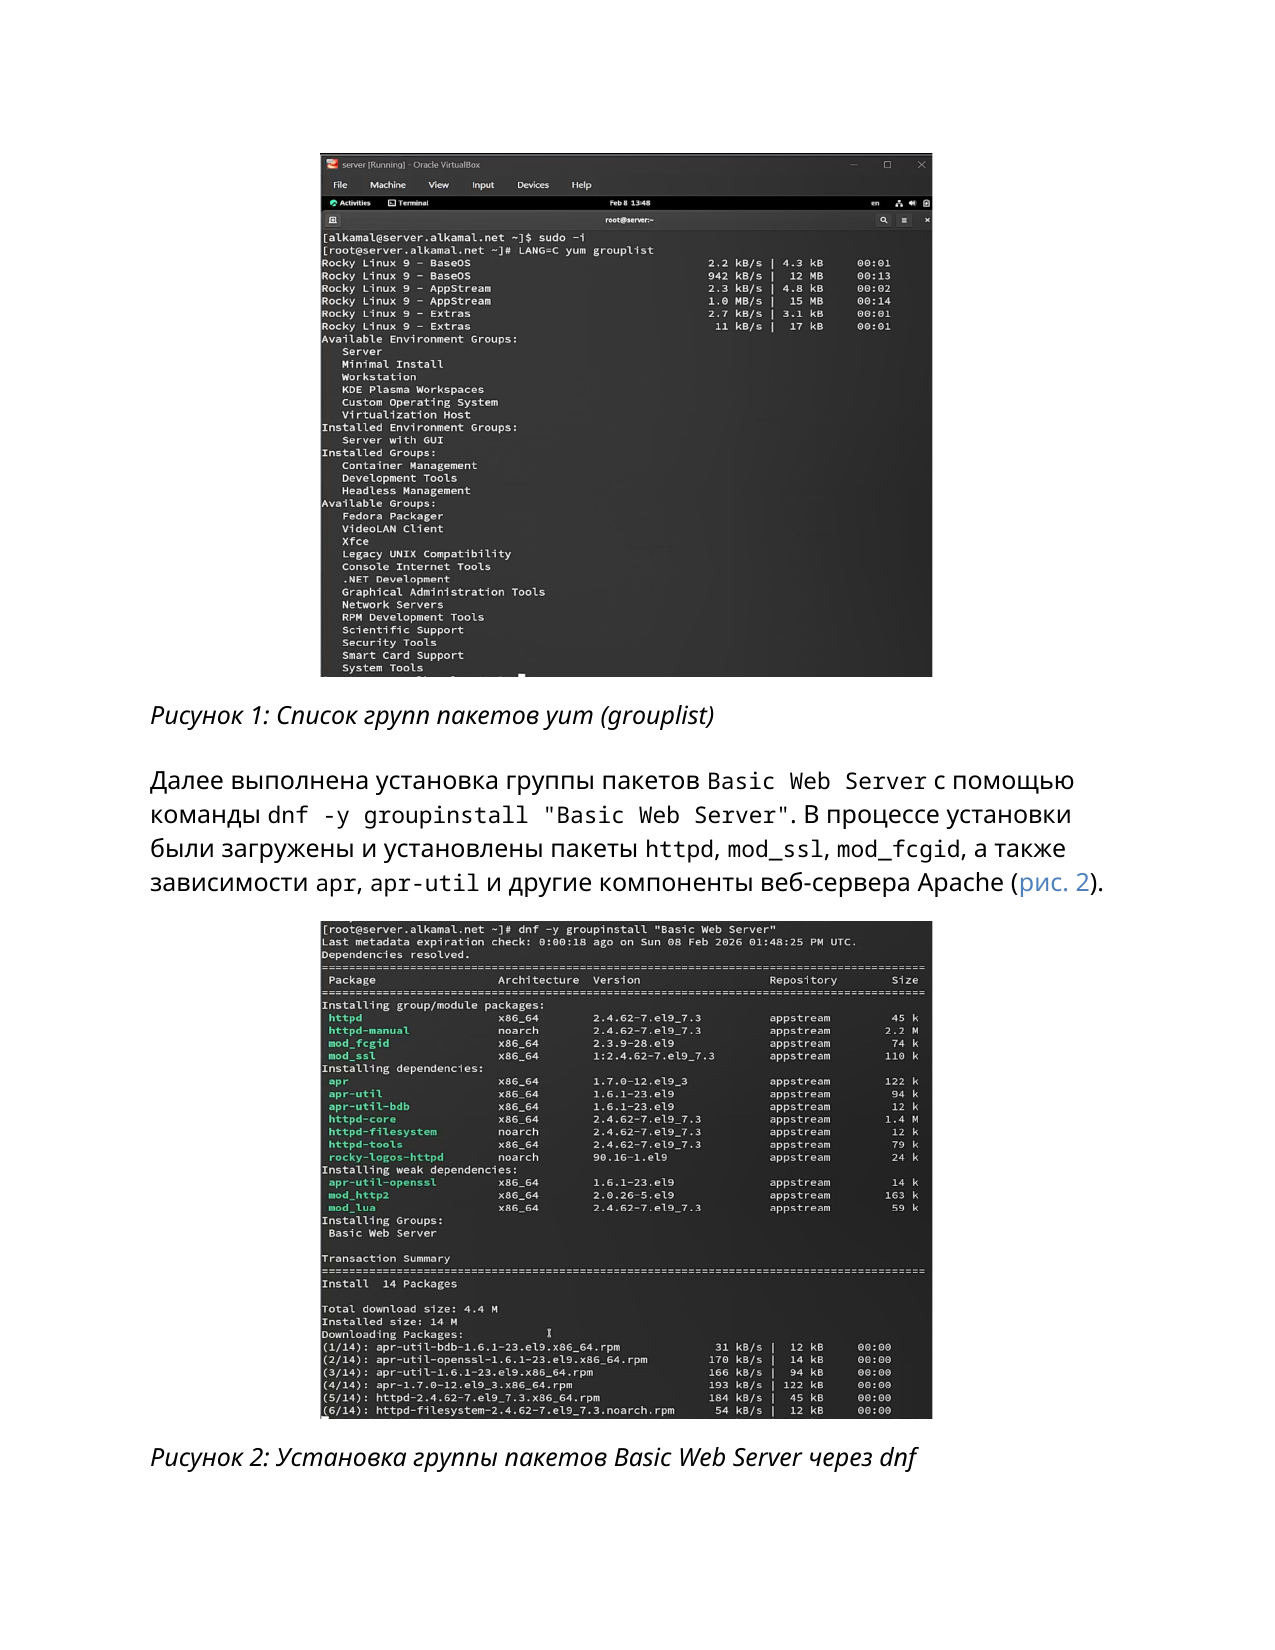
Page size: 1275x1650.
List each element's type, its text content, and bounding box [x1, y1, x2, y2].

table_header Рисунок 2: Установка группы пакетов Basic Web Server через dnf [139, 918, 1114, 1486]
table_header Рисунок 1: Список групп пакетов yum (grouplist) [139, 150, 1114, 744]
text Далее выполнена установка группы пакетов Basic Web Server с помощью команды dnf -y groupinstall "Basic Web Server". В процессе установки были загружены и установлены пакеты httpd, mod_ssl, mod_fcgid, а также зависимости apr, apr-util и другие компоненты веб-сервера Apache (рис. 2). [150, 763, 1125, 899]
picture [320, 921, 933, 1419]
picture [320, 153, 933, 677]
